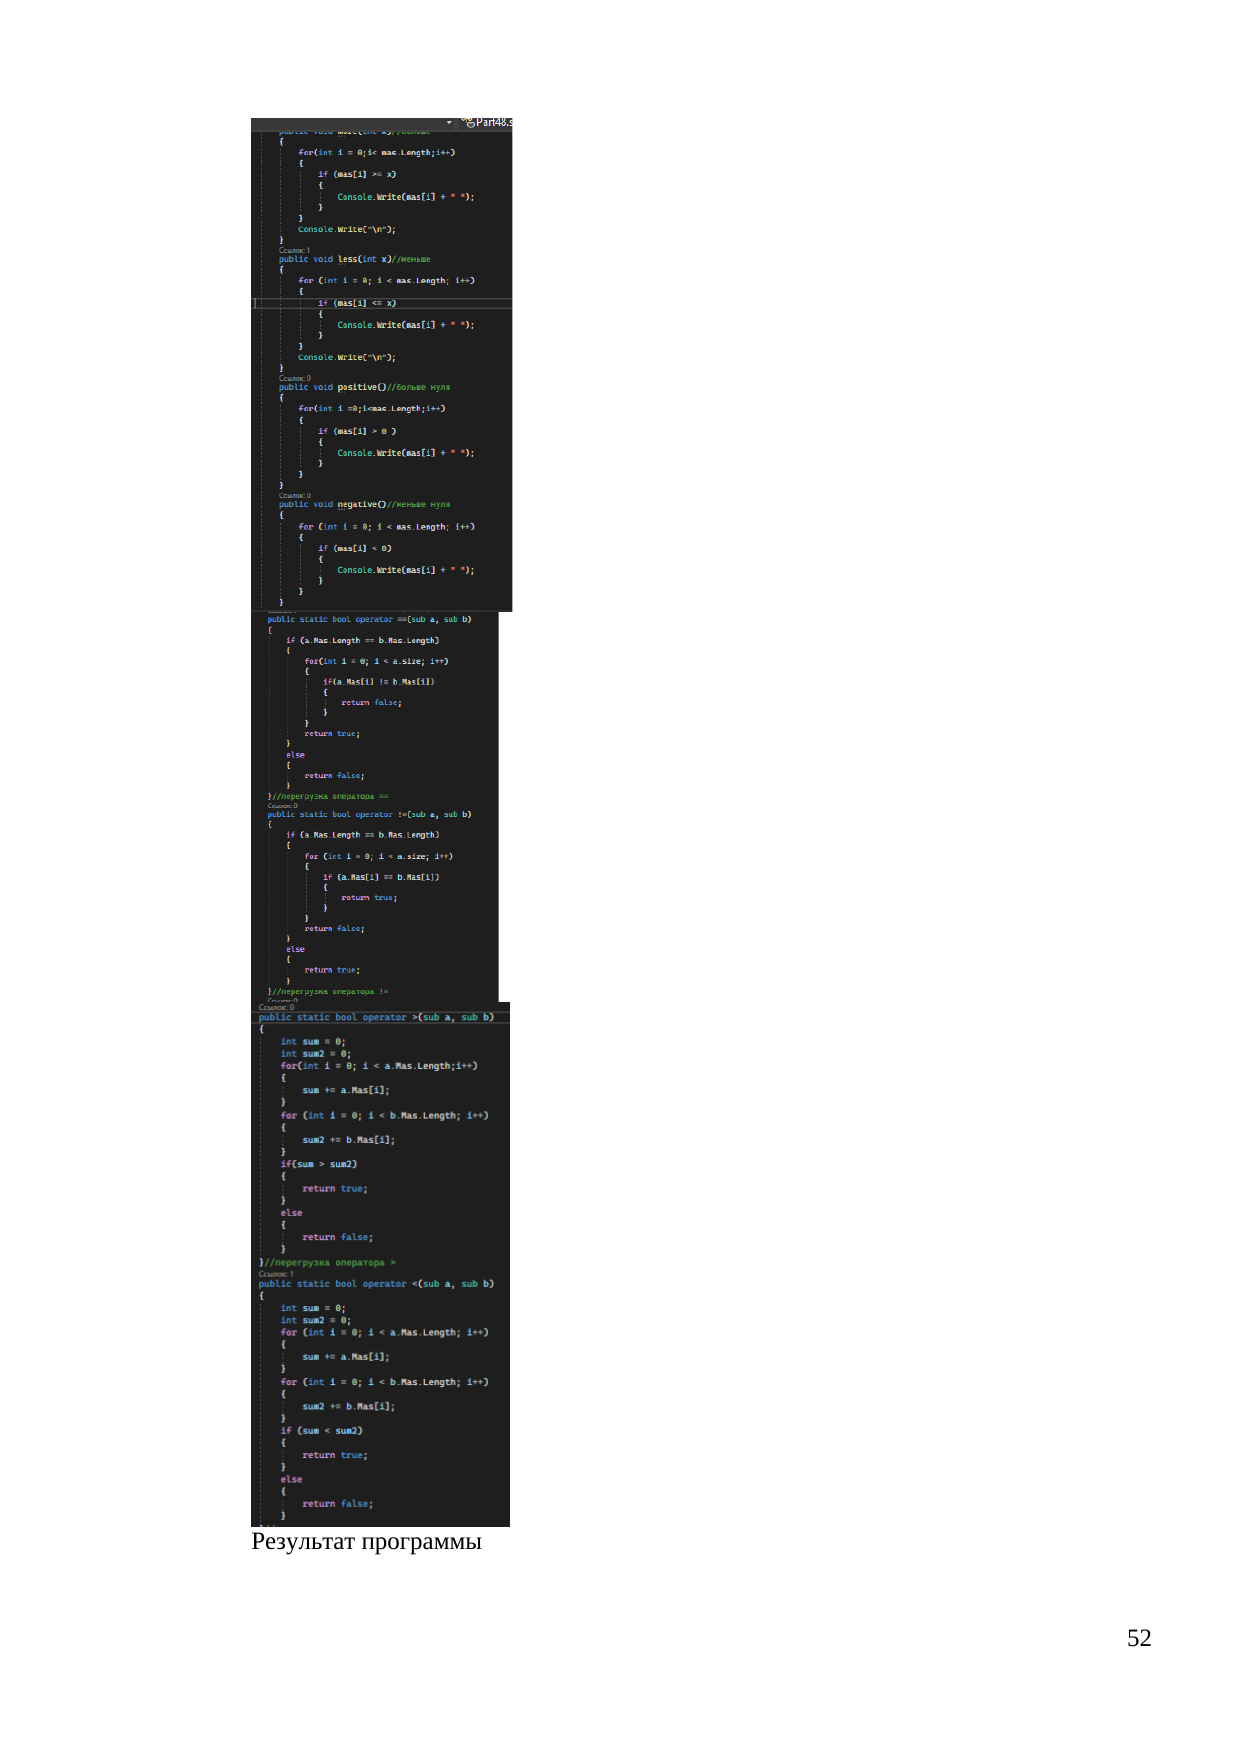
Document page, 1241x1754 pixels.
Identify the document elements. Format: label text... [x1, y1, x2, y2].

picture [251, 118, 513, 1527]
text Результат программы [177, 1526, 1152, 1555]
